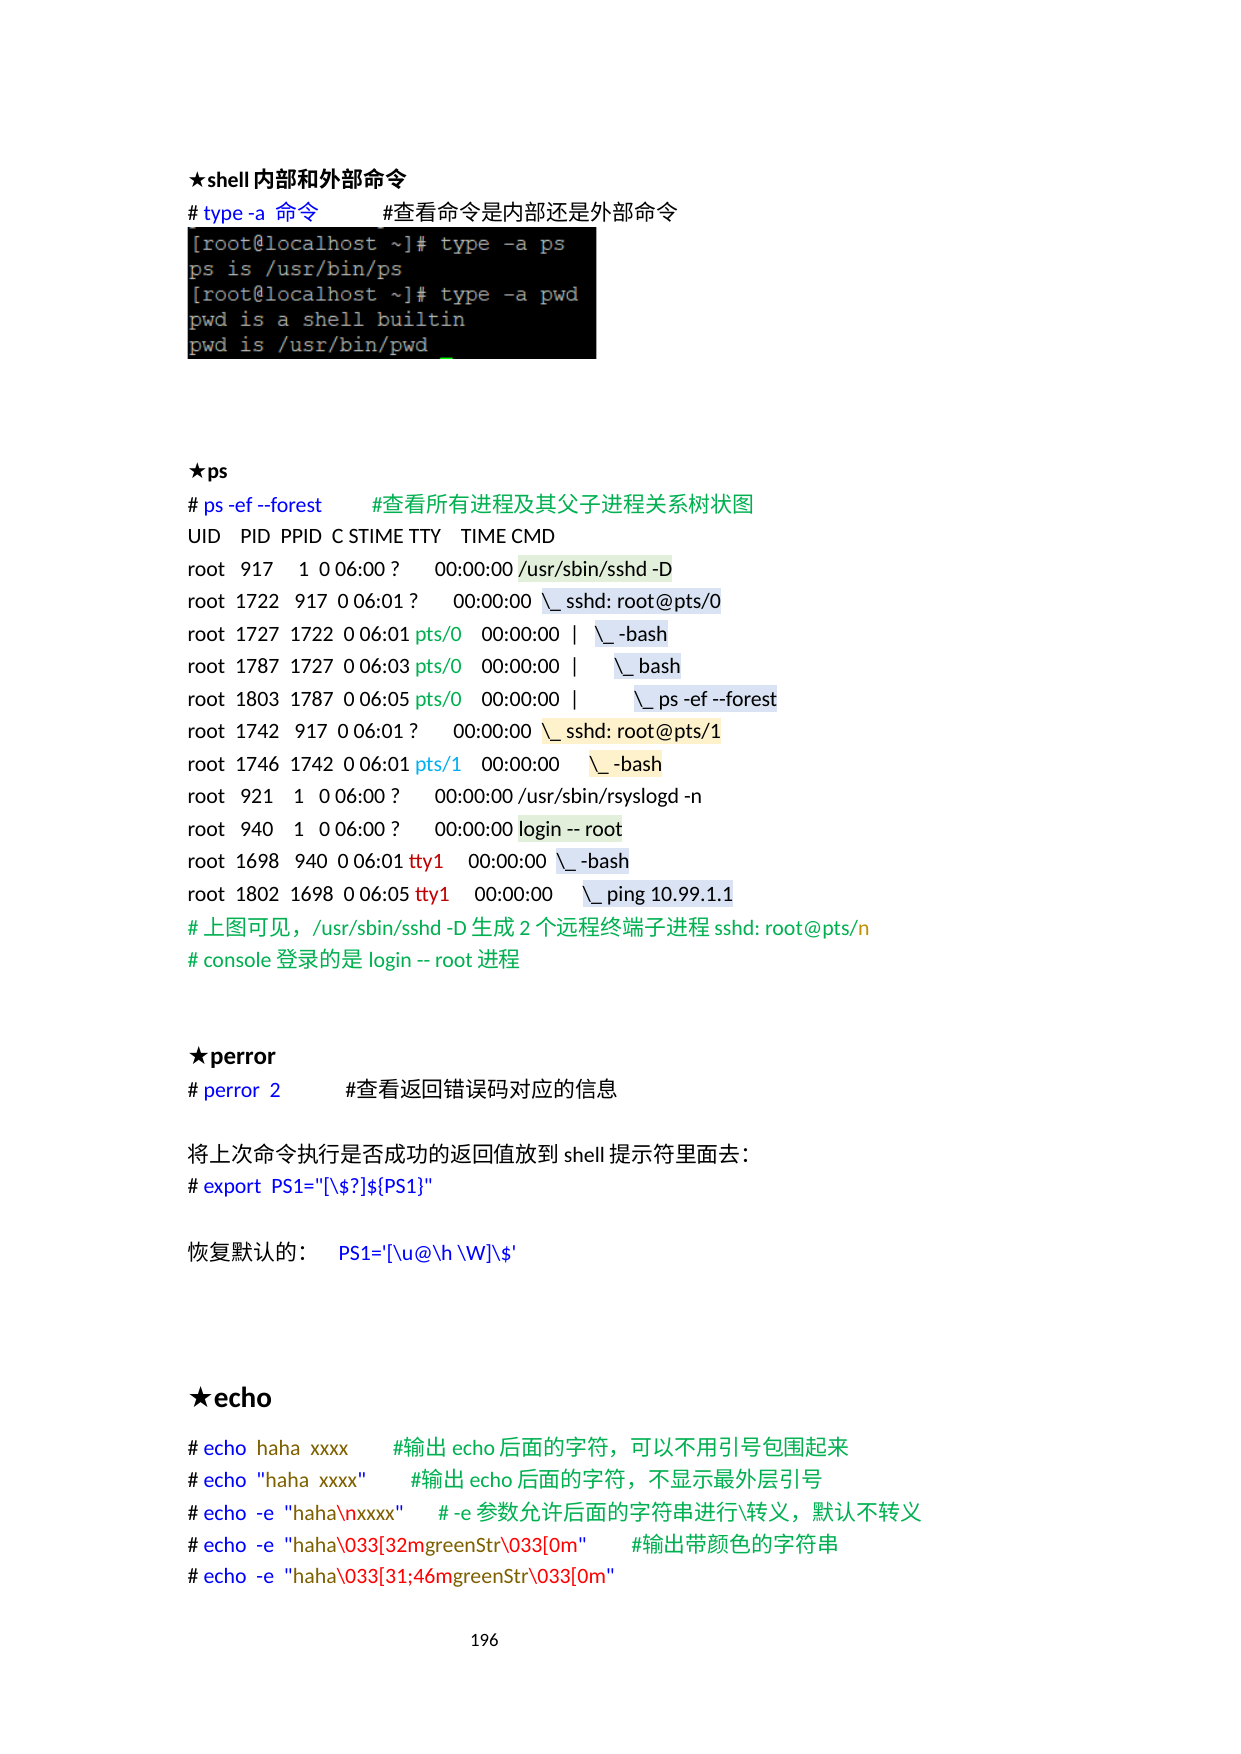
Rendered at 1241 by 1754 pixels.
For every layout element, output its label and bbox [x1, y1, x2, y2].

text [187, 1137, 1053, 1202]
picture [187, 227, 597, 359]
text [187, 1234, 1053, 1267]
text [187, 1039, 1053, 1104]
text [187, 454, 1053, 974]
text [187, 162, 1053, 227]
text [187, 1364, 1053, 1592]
